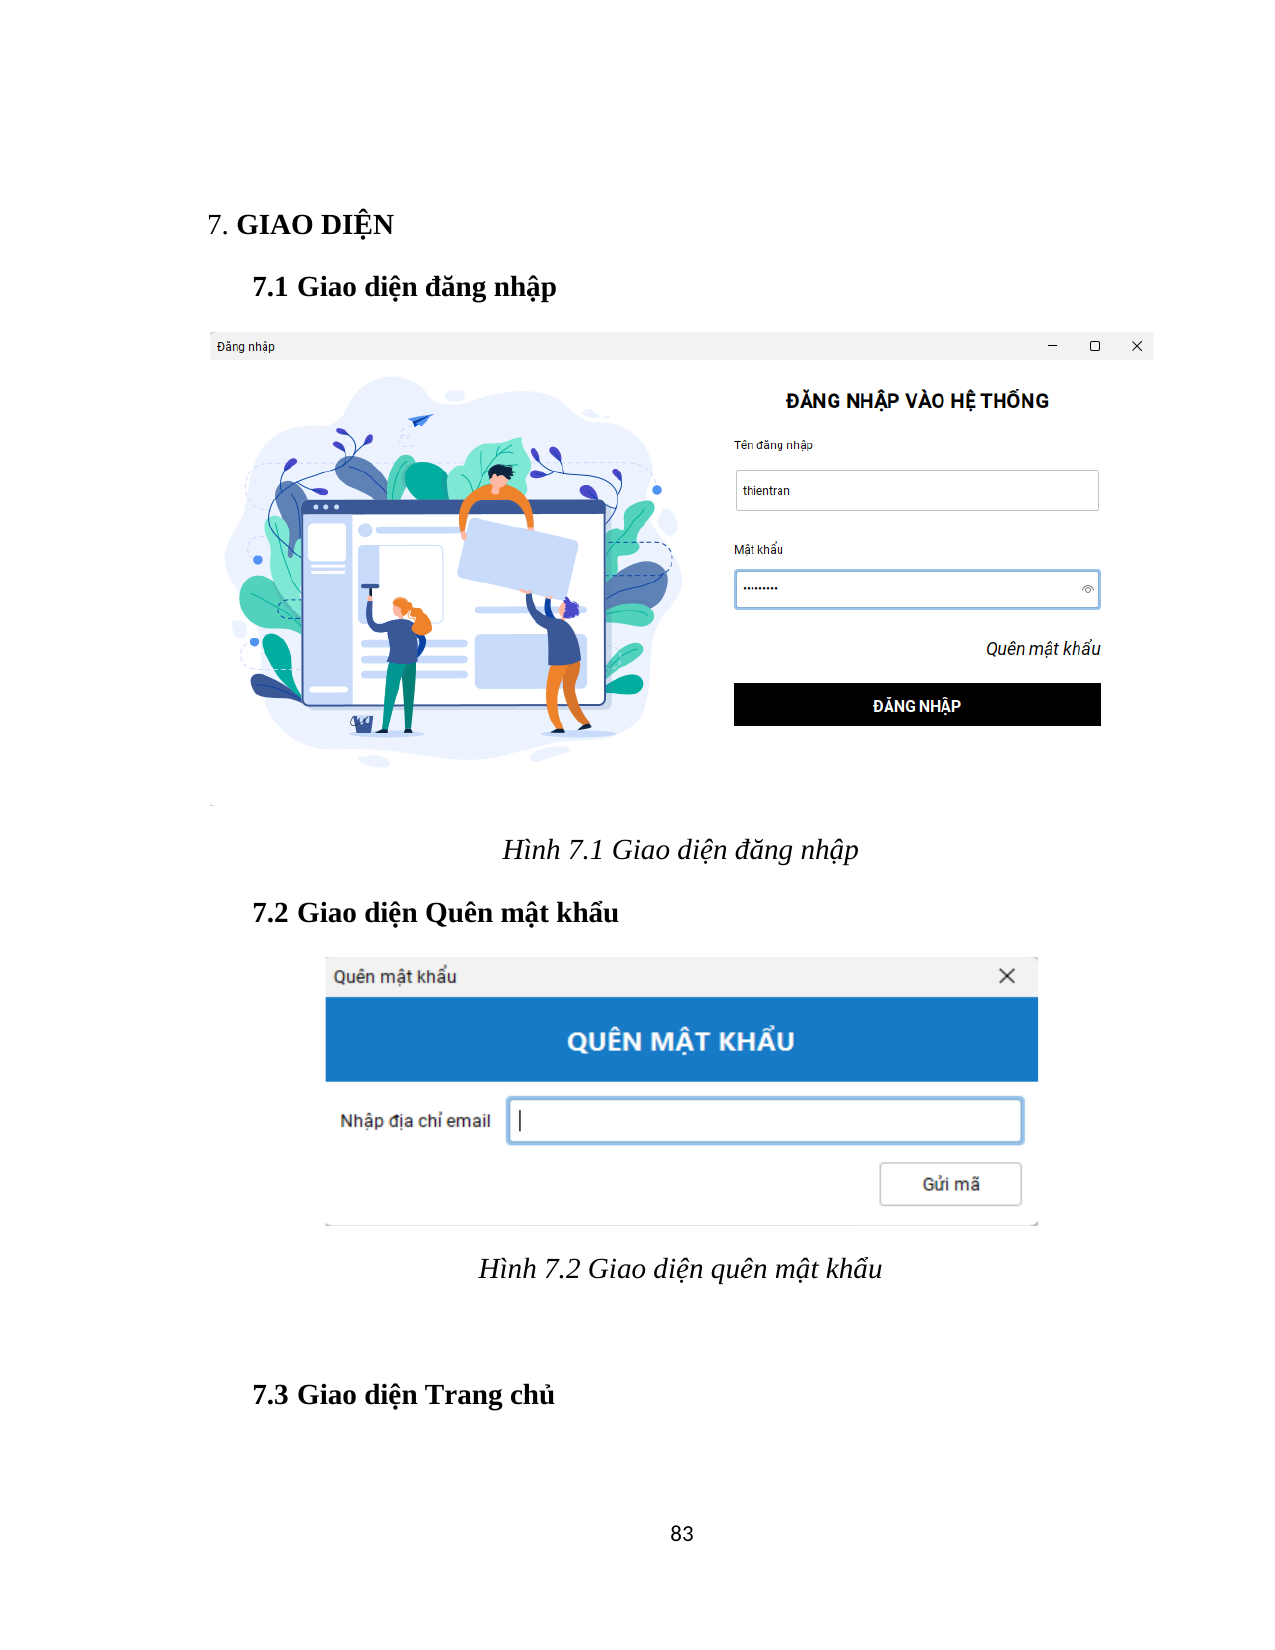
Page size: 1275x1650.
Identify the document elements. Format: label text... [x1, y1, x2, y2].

subtitle Giao diện đăng nhập [252, 269, 1157, 303]
list Giao diện Quên mật khẩu [252, 895, 1157, 928]
subtitle 7. GIAO DIỆN [207, 207, 1157, 240]
text Hình 7.2 Giao diện quên mật khẩu [207, 1251, 1157, 1285]
picture [210, 332, 1154, 806]
picture [325, 957, 1039, 1226]
text Hình 7.1 Giao diện đăng nhập [207, 832, 1157, 866]
list Giao diện Trang chủ [252, 1377, 1157, 1411]
